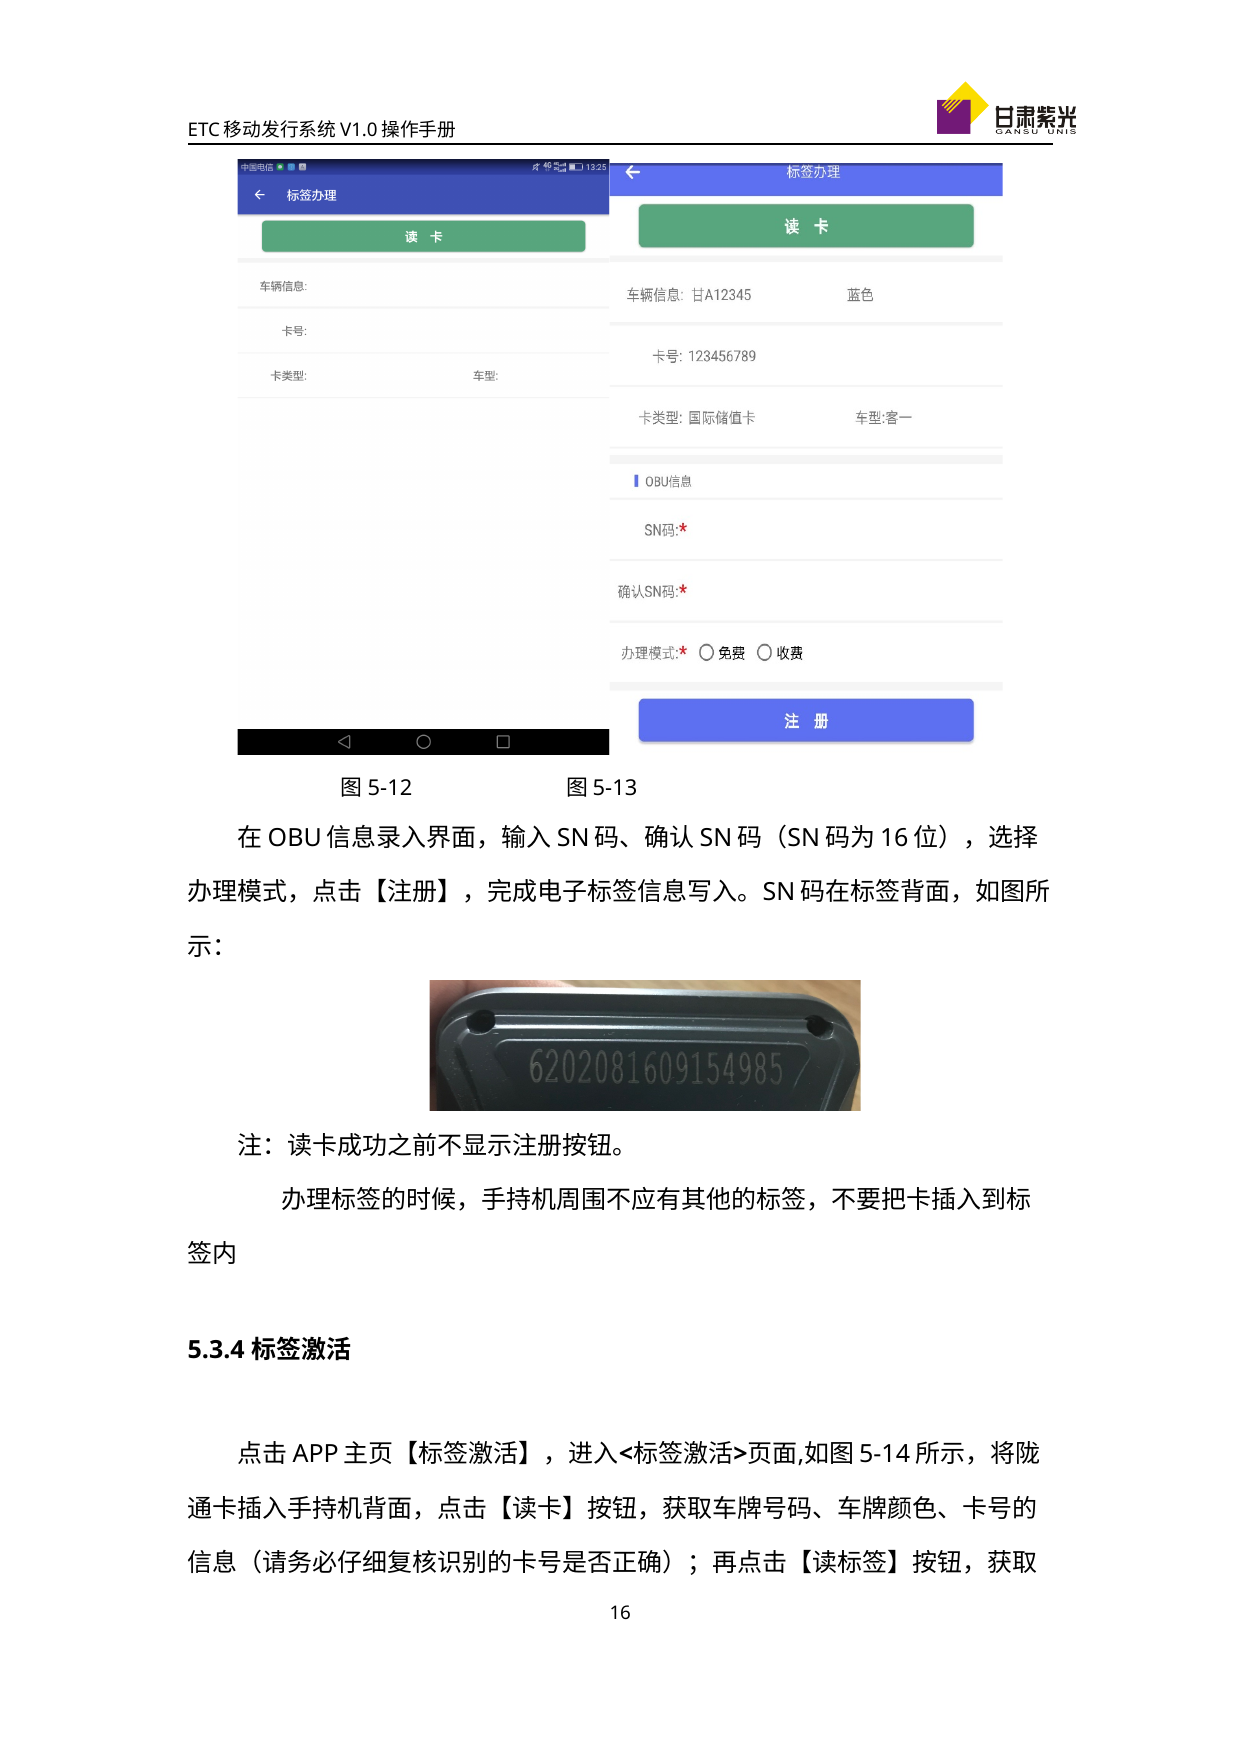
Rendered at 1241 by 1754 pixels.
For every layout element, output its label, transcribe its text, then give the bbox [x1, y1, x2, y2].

text 在OBU信息录入界面，输入SN码、确认SN码（SN码为16位），选择办理模式，点击【注册】，完成电子标签信息写入。SN码在标签背面，如图所示： [187, 817, 1053, 962]
picture [429, 980, 861, 1111]
text 注：读卡成功之前不显示注册按钮。 [187, 1125, 1053, 1161]
subtitle 5.3.4 标签激活 [187, 1315, 1053, 1380]
text 图 5-12 图 5-13 [187, 770, 1053, 801]
picture [237, 159, 1003, 755]
text 办理标签的时候，手持机周围不应有其他的标签，不要把卡插入到标签内 [187, 1179, 1053, 1270]
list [187, 1434, 1053, 1579]
